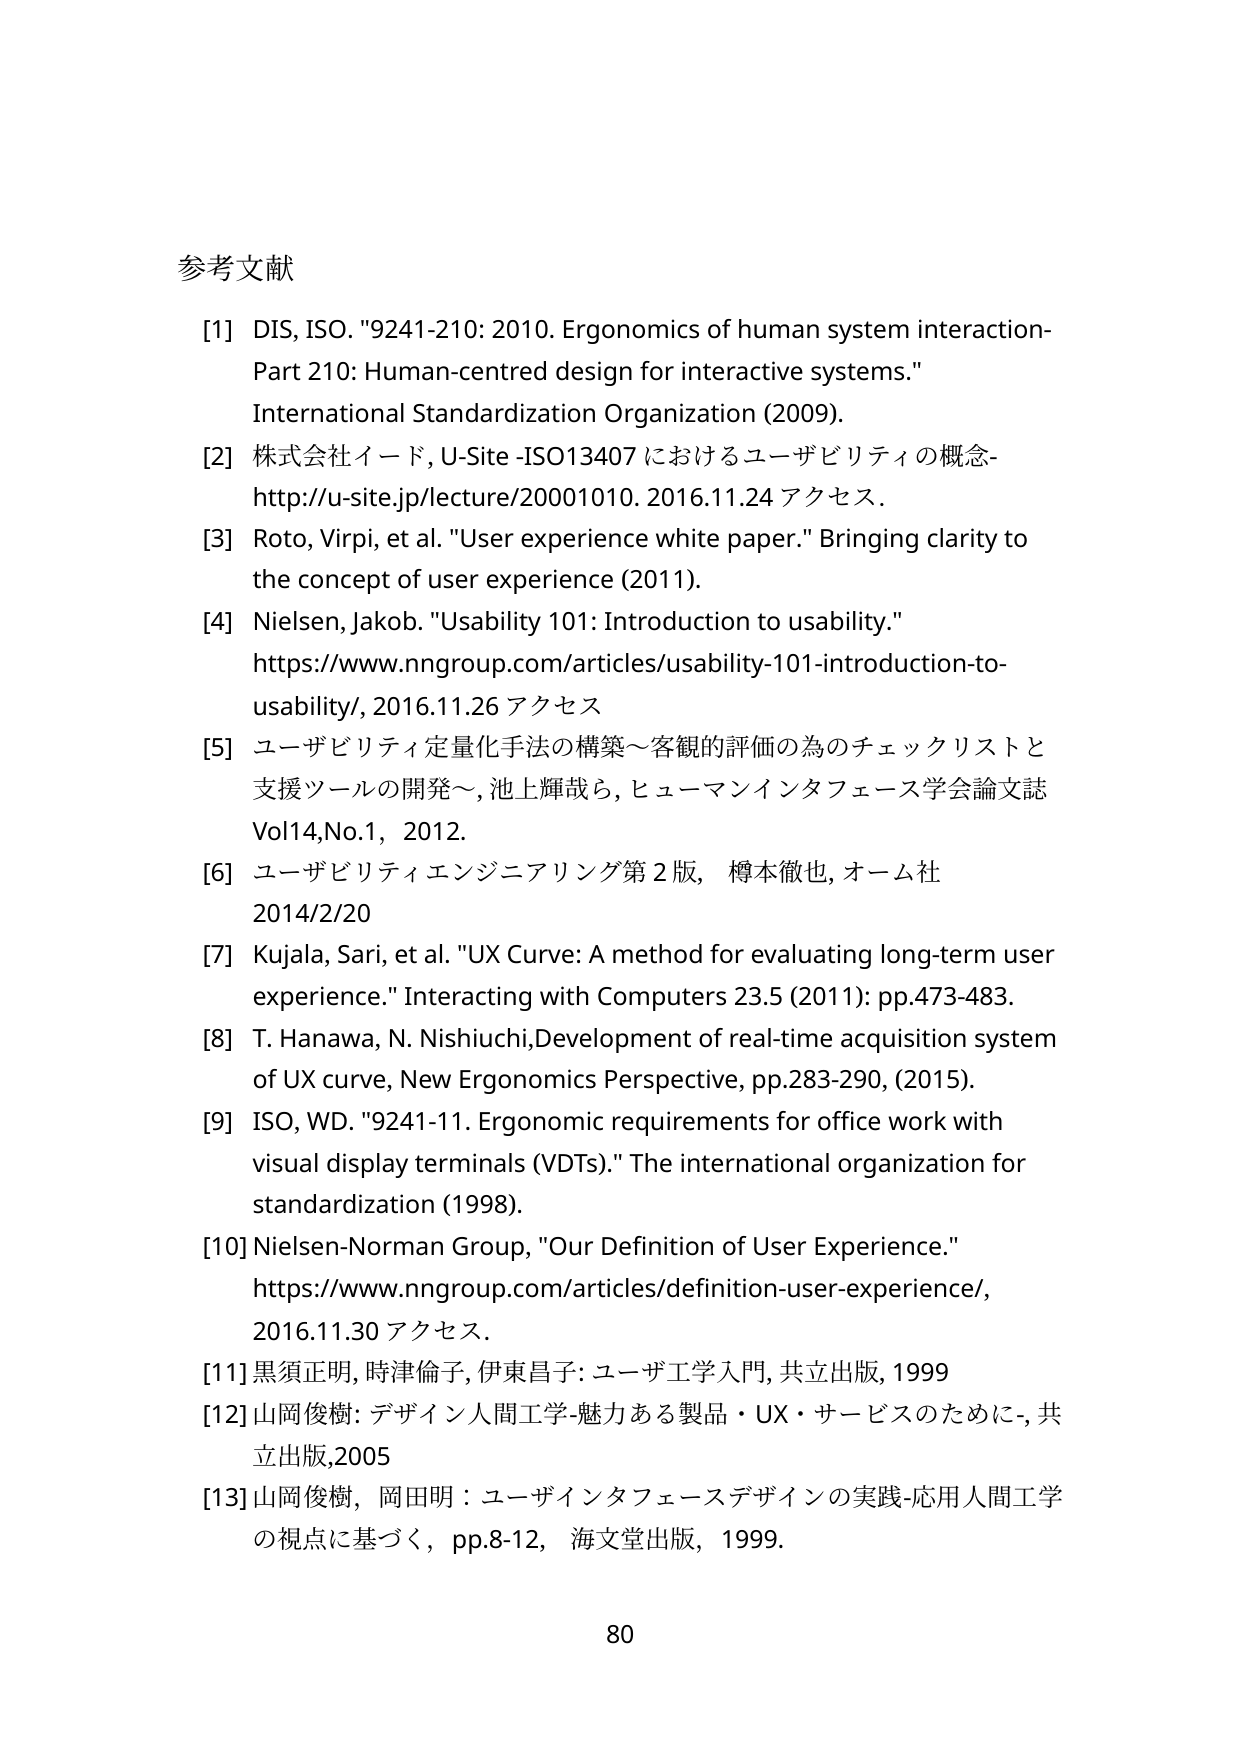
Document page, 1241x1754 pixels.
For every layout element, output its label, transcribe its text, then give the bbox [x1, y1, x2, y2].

subtitle 参考文献 [177, 225, 1063, 308]
list 山岡俊樹，岡田明：ユーザインタフェースデザインの実践-応用人間工学の視点に基づく，pp.8-12, 海文堂出版，1999. [202, 1475, 1063, 1558]
list 山岡俊樹: デザイン人間工学-魅力ある製品・UX・サービスのために-, 共立出版,2005 [202, 1392, 1063, 1475]
list Kujala, Sari, et al. "UX Curve: A method for evaluating long-term user experience." Interacting with Computers 23.5 (2011): pp.473-483. [202, 933, 1063, 1017]
list ユーザビリティエンジニアリング第2版, 樽本徹也, オーム社 2014/2/20 [202, 850, 1063, 933]
list Roto, Virpi, et al. "User experience white paper." Bringing clarity to the concept of user experience (2011). [202, 517, 1063, 600]
list 株式会社イード, U-Site -ISO13407におけるユーザビリティの概念- http://u-site.jp/lecture/20001010. 2016.11.24アクセス． [202, 433, 1063, 517]
list DIS, ISO. "9241-210: 2010. Ergonomics of human system interaction-Part 210: Human-centred design for interactive systems." International Standardization Organization (2009). [202, 308, 1063, 433]
list T. Hanawa, N. Nishiuchi,Development of real-time acquisition system of UX curve, New Ergonomics Perspective, pp.283-290, (2015). [202, 1017, 1063, 1100]
list ISO, WD. "9241-11. Ergonomic requirements for office work with visual display terminals (VDTs)." The international organization for standardization (1998). [202, 1100, 1063, 1225]
list 黒須正明, 時津倫子, 伊東昌子: ユーザ工学入門, 共立出版, 1999 [202, 1350, 1063, 1392]
list ユーザビリティ定量化手法の構築〜客観的評価の為のチェックリストと支援ツールの開発〜, 池上輝哉ら, ヒューマンインタフェース学会論文誌 Vol14,No.1，2012. [202, 725, 1063, 850]
list Nielsen, Jakob. "Usability 101: Introduction to usability." https://www.nngroup.com/articles/usability-101-introduction-to-usability/, 2016.11.26アクセス [202, 600, 1063, 725]
list Nielsen-Norman Group, "Our Definition of User Experience." https://www.nngroup.com/articles/definition-user-experience/, 2016.11.30アクセス. [202, 1225, 1063, 1350]
